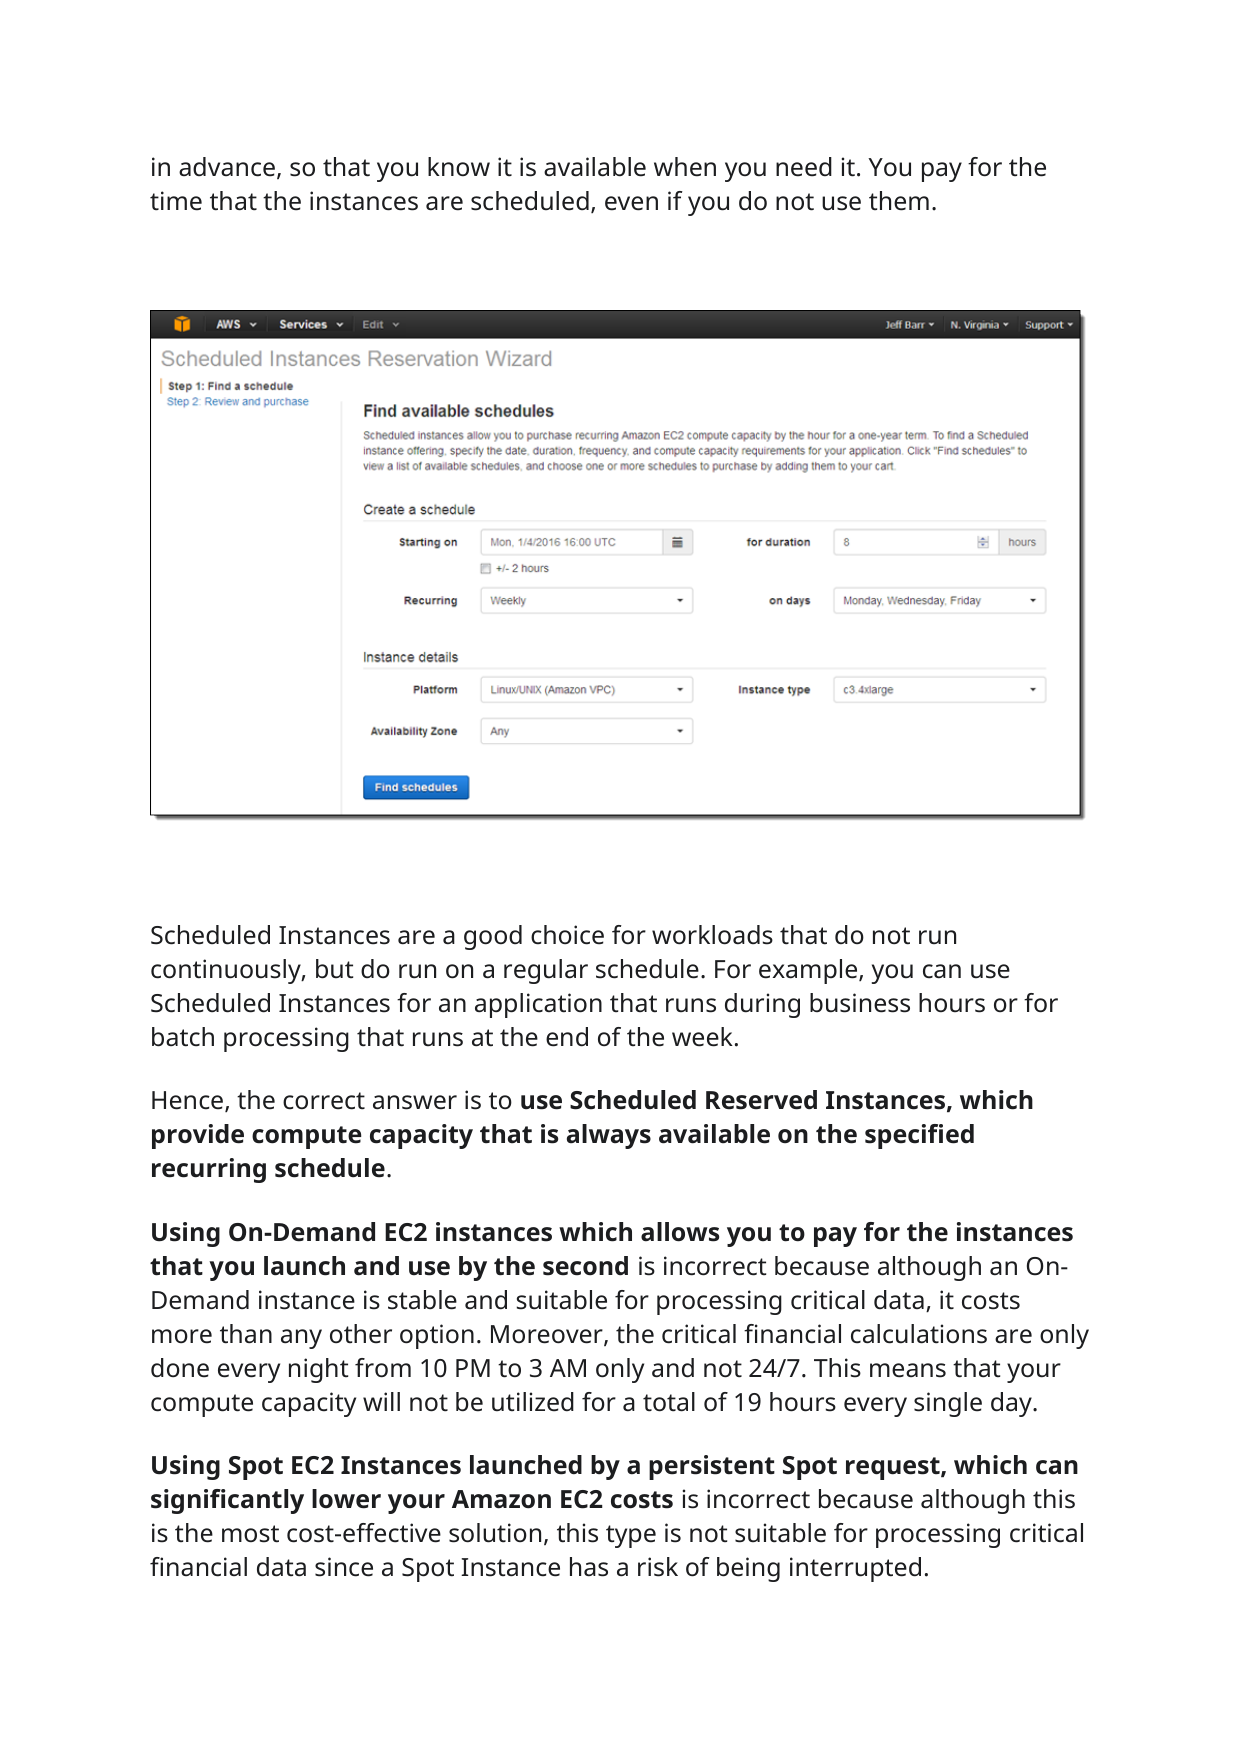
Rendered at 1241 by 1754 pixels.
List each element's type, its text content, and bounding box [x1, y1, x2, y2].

text Hence, the correct answer is to use Scheduled Reserved Instances, which provide compute capacity that is always available on the specified recurring schedule. [150, 1083, 1090, 1185]
text Using Spot EC2 Instances launched by a persistent Spot request, which can significantly lower your Amazon EC2 costs is incorrect because although this is the most cost-effective solution, this type is not suitable for processing critical financial data since a Spot Instance has a risk of being interrupted. [150, 1448, 1090, 1584]
picture [150, 310, 1091, 826]
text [150, 150, 1090, 218]
text Using On-Demand EC2 instances which allows you to pay for the instances that you launch and use by the second is incorrect because although an On-Demand instance is stable and suitable for processing critical data, it costs more than any other option. Moreover, the critical financial calculations are only done every night from 10 PM to 3 AM only and not 24/7. This means that your compute capacity will not be utilized for a total of 19 hours every single day. [150, 1214, 1090, 1419]
text Scheduled Instances are a good choice for workloads that do not run continuously, but do run on a regular schedule. For example, you can use Scheduled Instances for an application that runs during business hours or for batch processing that runs at the end of the week. [150, 917, 1090, 1054]
